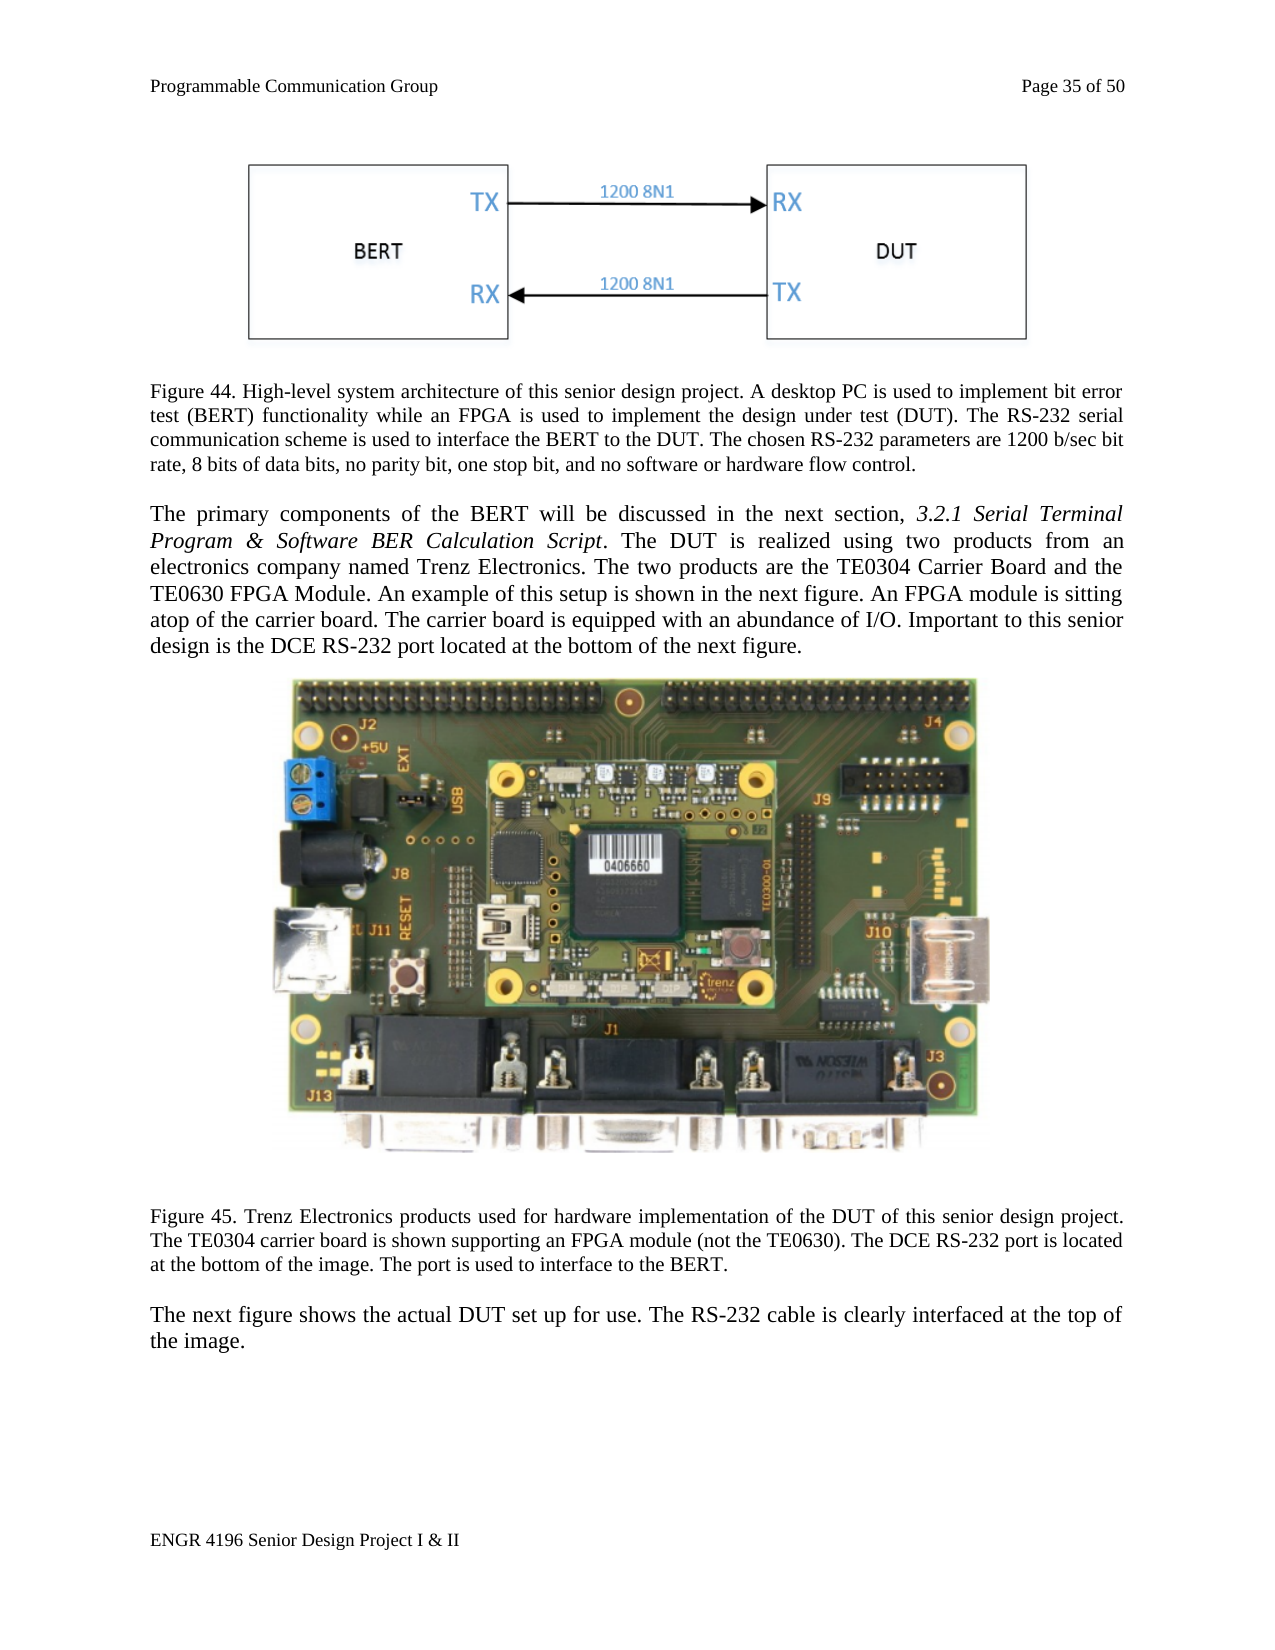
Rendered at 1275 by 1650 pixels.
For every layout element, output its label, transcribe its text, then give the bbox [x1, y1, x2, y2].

picture [236, 150, 1039, 355]
text Figure 44. High-level system architecture of this senior design project. A desktop PC is used to implement bit error test (BERT) functionality while an FPGA is used to implement the design under test (DUT). The RS-232 serial communication scheme is used to interface the BERT to the DUT. The chosen RS-232 parameters are 1200 b/sec bit rate, 8 bits of data bits, no parity bit, one stop bit, and no software or hardware flow control. [150, 379, 1125, 476]
text Figure 45. Trenz Electronics products used for hardware implementation of the DUT of this senior design project. The TE0304 carrier board is shown supporting an FPGA module (not the TE0630). The DCE RS-232 port is located at the bottom of the image. The port is used to interface to the BERT. [150, 1204, 1125, 1276]
picture [260, 658, 1015, 1179]
text The next figure shows the actual DUT set up for use. The RS-232 cable is clearly interfaced at the top of the image. [150, 1301, 1125, 1354]
text The primary components of the BERT will be discussed in the next section, 3.2.1 Serial Terminal Program & Software BER Calculation Script. The DUT is realized using two products from an electronics company named Trenz Electronics. The two products are the TE0304 Carrier Board and the TE0630 FPGA Module. An example of this setup is shown in the next figure. An FPGA module is sitting atop of the carrier board. The carrier board is equipped with an abundance of I/O. Important to this senior design is the DCE RS-232 port located at the bottom of the next figure. [150, 501, 1125, 659]
